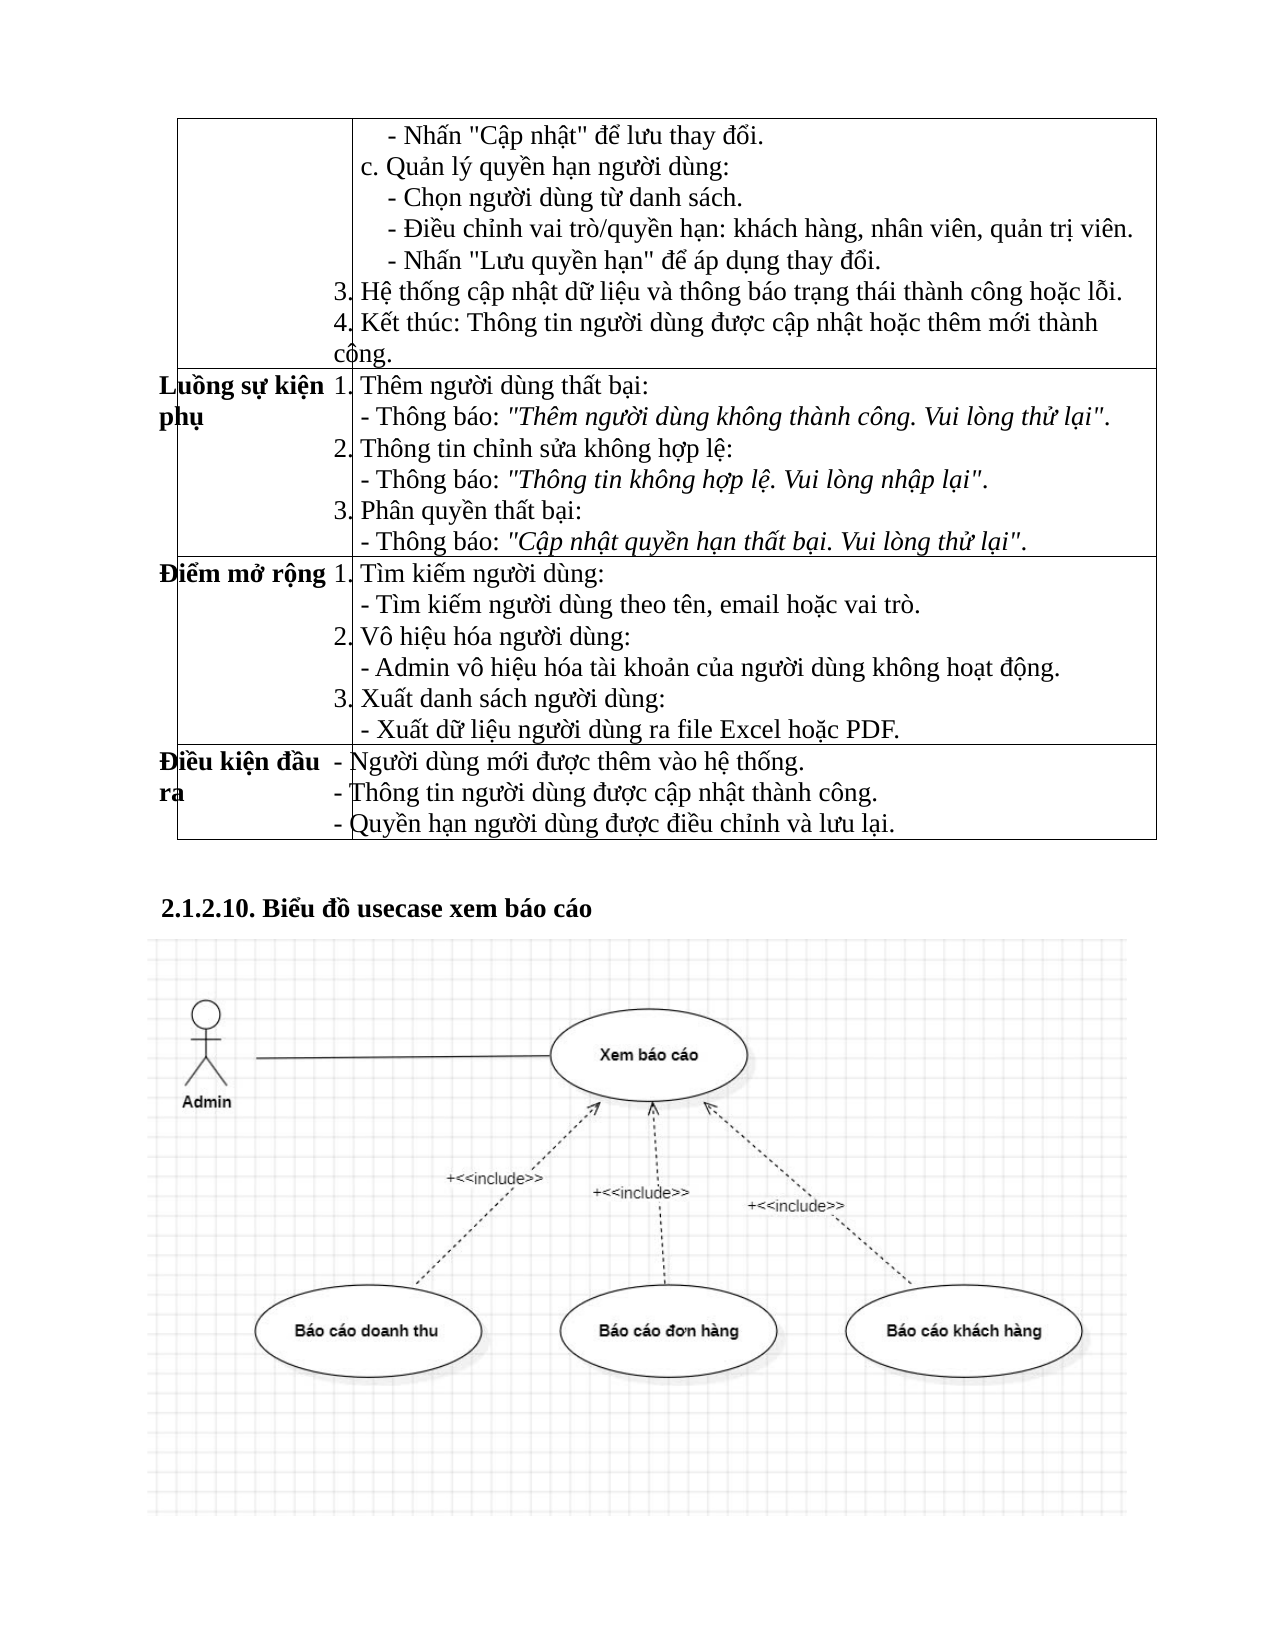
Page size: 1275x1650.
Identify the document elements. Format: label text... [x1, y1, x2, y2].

table_cell - Người dùng mới được thêm vào hệ thống. - Thông tin người dùng được cập nhật thành công. - Quyền hạn người dùng được điều chỉnh và lưu lại. [353, 745, 1156, 839]
table_cell Điểm mở rộng [178, 557, 352, 744]
table_cell Luồng sự kiện phụ [178, 369, 352, 556]
table_cell 1. Thêm người dùng thất bại: - Thông báo: "Thêm người dùng không thành công. Vui lòng thử lại". 2. Thông tin chỉnh sửa không hợp lệ: - Thông báo: "Thông tin không hợp lệ. Vui lòng nhập lại". 3. Phân quyền thất bại: - Thông báo: "Cập nhật quyền hạn thất bại. Vui lòng thử lại". [353, 369, 1156, 556]
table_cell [353, 119, 1156, 368]
subtitle 2.1.2.10. Biểu đồ usecase xem báo cáo [147, 893, 1157, 924]
table_cell Điều kiện đầu ra [178, 745, 352, 839]
picture [147, 939, 1127, 1516]
table_cell 1. Tìm kiếm người dùng: - Tìm kiếm người dùng theo tên, email hoặc vai trò. 2. Vô hiệu hóa người dùng: - Admin vô hiệu hóa tài khoản của người dùng không hoạt động. 3. Xuất danh sách người dùng: - Xuất dữ liệu người dùng ra file Excel hoặc PDF. [353, 557, 1156, 744]
table_cell Luồng sự kiện chính [178, 119, 352, 368]
